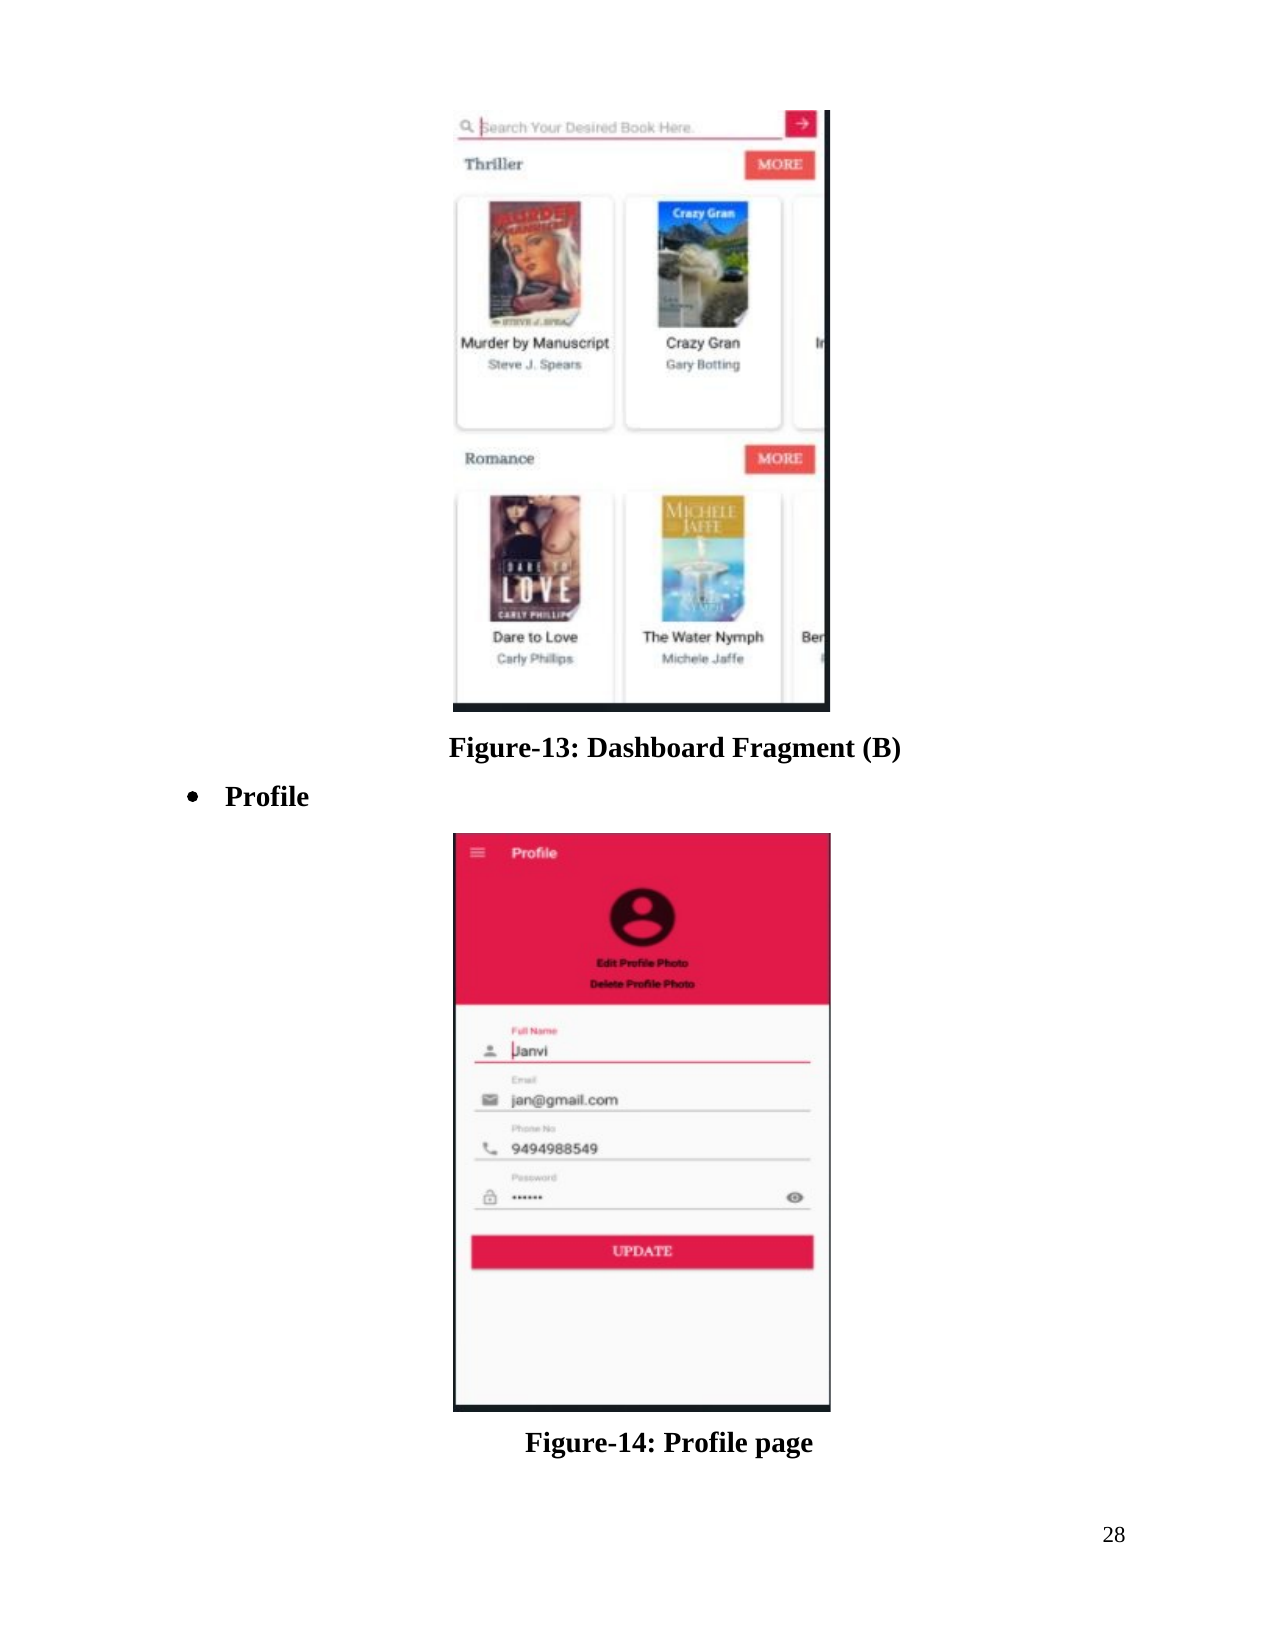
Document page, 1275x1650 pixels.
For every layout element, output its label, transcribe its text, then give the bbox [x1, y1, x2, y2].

text Figure-13: Dashboard Fragment (B) [448, 730, 1221, 763]
picture [453, 833, 831, 1412]
text Figure-14: Profile page [525, 842, 1221, 1458]
list Profile [187, 779, 313, 813]
picture [453, 110, 831, 712]
